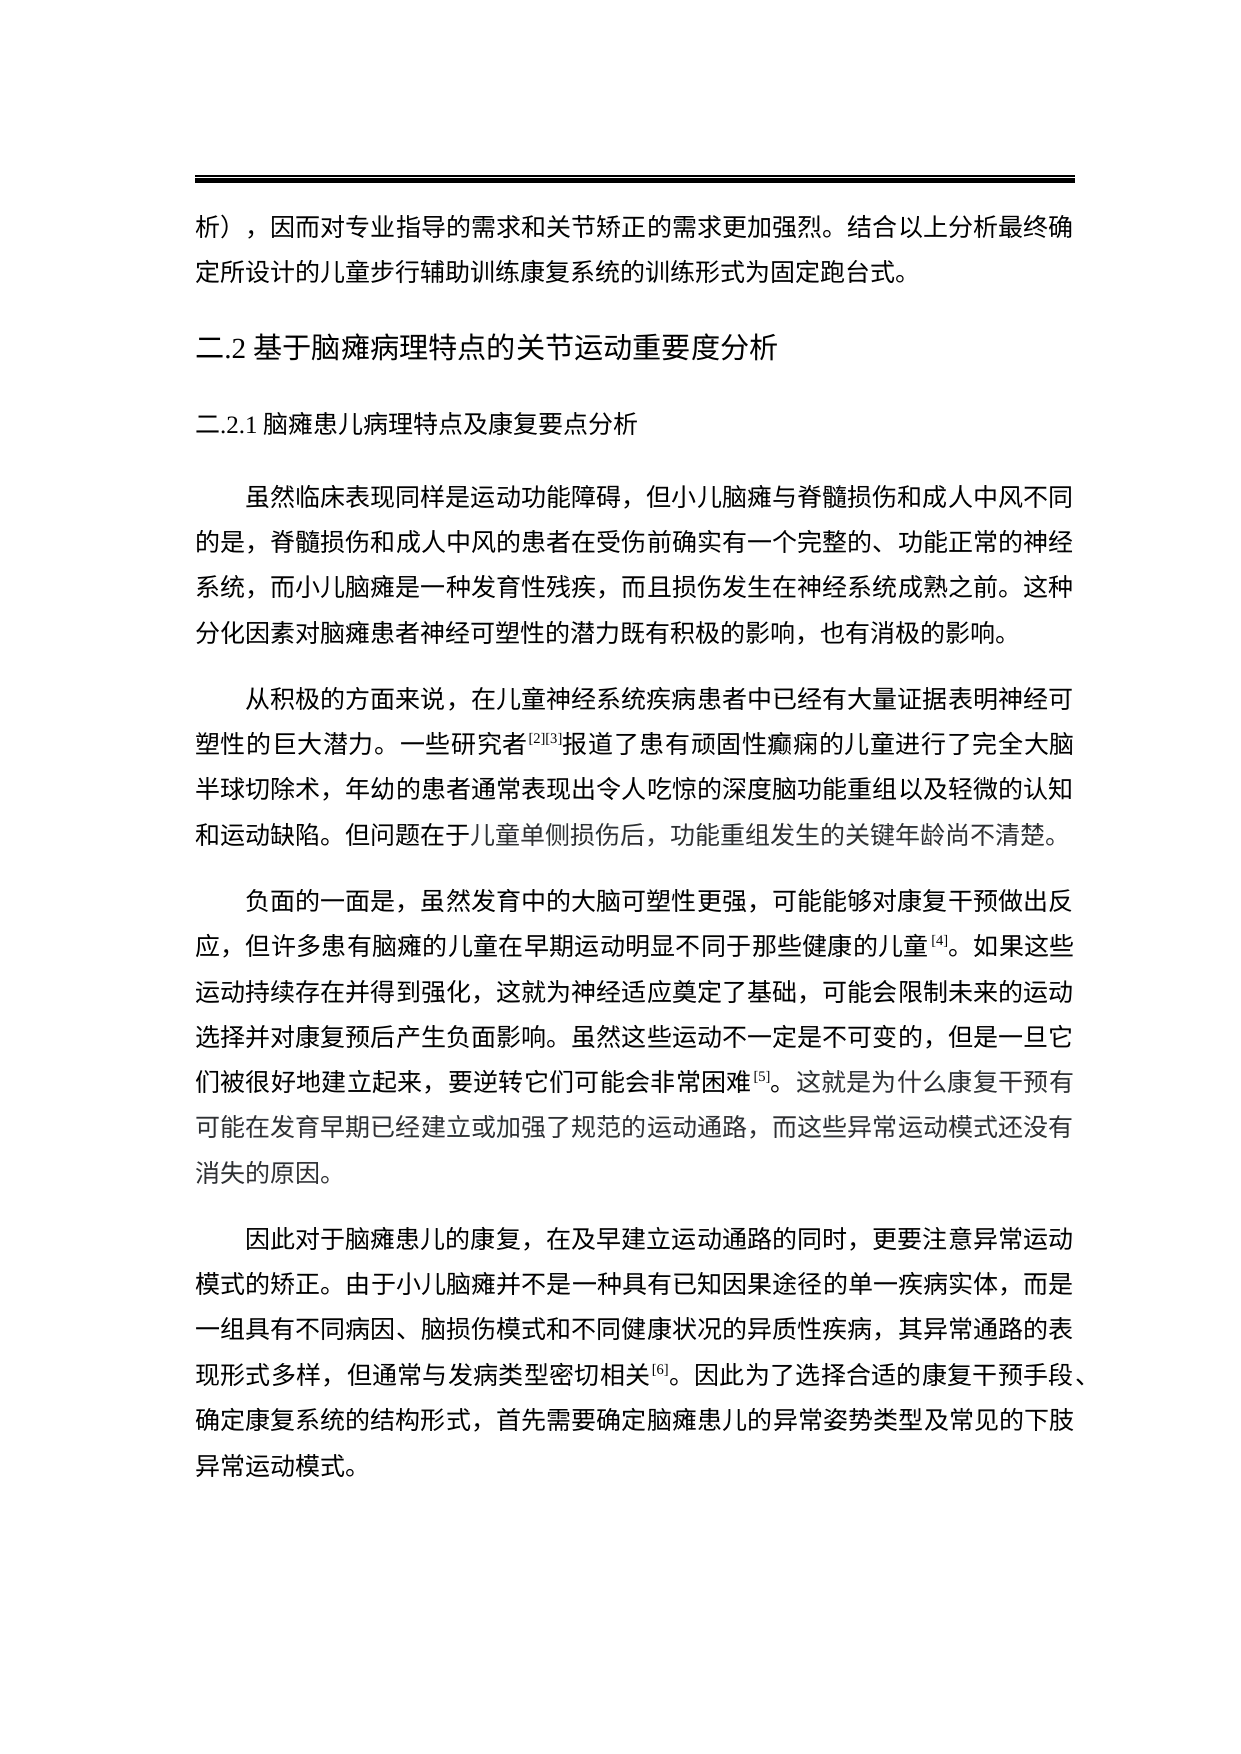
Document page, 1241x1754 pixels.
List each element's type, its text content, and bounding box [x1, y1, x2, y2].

text 负面的一面是，虽然发育中的大脑可塑性更强，可能能够对康复干预做出反应，但许多患有脑瘫的儿童在早期运动明显不同于那些健康的儿童[4]。如果这些运动持续存在并得到强化，这就为神经适应奠定了基础，可能会限制未来的运动选择并对康复预后产生负面影响。虽然这些运动不一定是不可变的，但是一旦它们被很好地建立起来，要逆转它们可能会非常困难[5]。这就是为什么康复干预有可能在发育早期已经建立或加强了规范的运动通路，而这些异常运动模式还没有消失的原因。 [195, 1144, 1075, 1189]
text 负面的一面是，虽然发育中的大脑可塑性更强，可能能够对康复干预做出反应，但许多患有脑瘫的儿童在早期运动明显不同于那些健康的儿童[4]。如果这些运动持续存在并得到强化，这就为神经适应奠定了基础，可能会限制未来的运动选择并对康复预后产生负面影响。虽然这些运动不一定是不可变的，但是一旦它们被很好地建立起来，要逆转它们可能会非常困难[5]。这就是为什么康复干预有可能在发育早期已经建立或加强了规范的运动通路，而这些异常运动模式还没有消失的原因。 [195, 881, 1075, 1108]
text 因此对于脑瘫患儿的康复，在及早建立运动通路的同时，更要注意异常运动模式的矫正。由于小儿脑瘫并不是一种具有已知因果途径的单一疾病实体，而是一组具有不同病因、脑损伤模式和不同健康状况的异质性疾病，其异常通路的表现形式多样，但通常与发病类型密切相关[6]。因此为了选择合适的康复干预手段、确定康复系统的结构形式，首先需要确定脑瘫患儿的异常姿势类型及常见的下肢异常运动模式。 [195, 1219, 1075, 1482]
text 从积极的方面来说，在儿童神经系统疾病患者中已经有大量证据表明神经可塑性的巨大潜力。一些研究者[2][3]报道了患有顽固性癫痫的儿童进行了完全大脑半球切除术，年幼的患者通常表现出令人吃惊的深度脑功能重组以及轻微的认知和运动缺陷。但问题在于儿童单侧损伤后，功能重组发生的关键年龄尚不清楚。 [195, 679, 1075, 851]
subtitle 脑瘫患儿病理特点及康复要点分析 [195, 405, 1075, 441]
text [195, 207, 1075, 289]
subtitle 基于脑瘫病理特点的关节运动重要度分析 [195, 325, 1075, 367]
text 虽然临床表现同样是运动功能障碍，但小儿脑瘫与脊髓损伤和成人中风不同的是，脊髓损伤和成人中风的患者在受伤前确实有一个完整的、功能正常的神经系统，而小儿脑瘫是一种发育性残疾，而且损伤发生在神经系统成熟之前。这种分化因素对脑瘫患者神经可塑性的潜力既有积极的影响，也有消极的影响。 [195, 477, 1075, 649]
